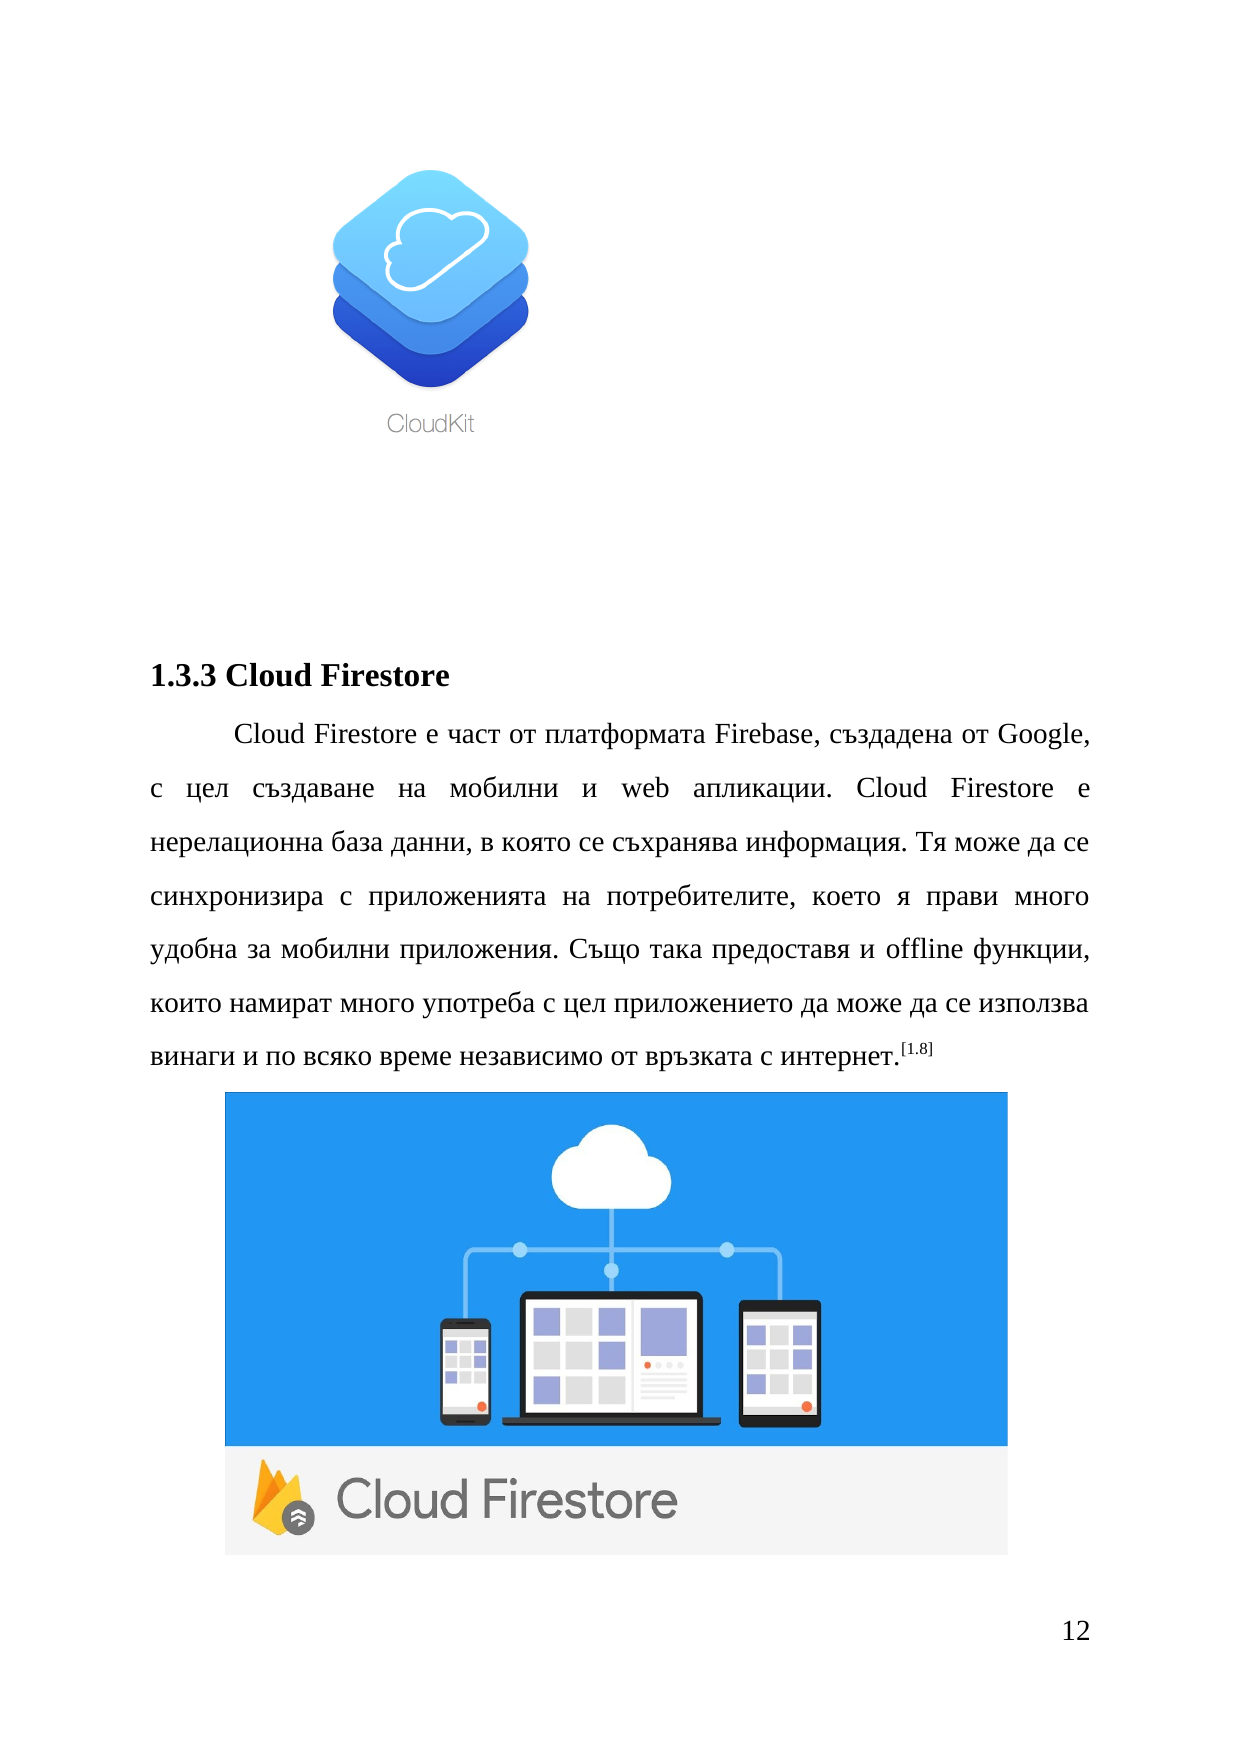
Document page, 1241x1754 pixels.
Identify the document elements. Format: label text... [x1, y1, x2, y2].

text Cloud Firestore e част от платформата Firebase, създадена от Google, с цел създаване на мобилни и web апликации. Cloud Firestore е нерелационна база данни, в която се съхранява информация. Тя може да се синхронизира с приложенията на потребителите, което я прави много удобна за мобилни приложения. Също така предоставя и offline функции, които намират много употреба с цел приложението да може да се използва винаги и по всяко време независимо от връзката с интернет.[1.8] [150, 717, 1090, 1072]
text 1.3.3 Cloud Firestore [150, 594, 1090, 693]
picture [225, 1092, 1008, 1555]
picture [225, 150, 636, 458]
